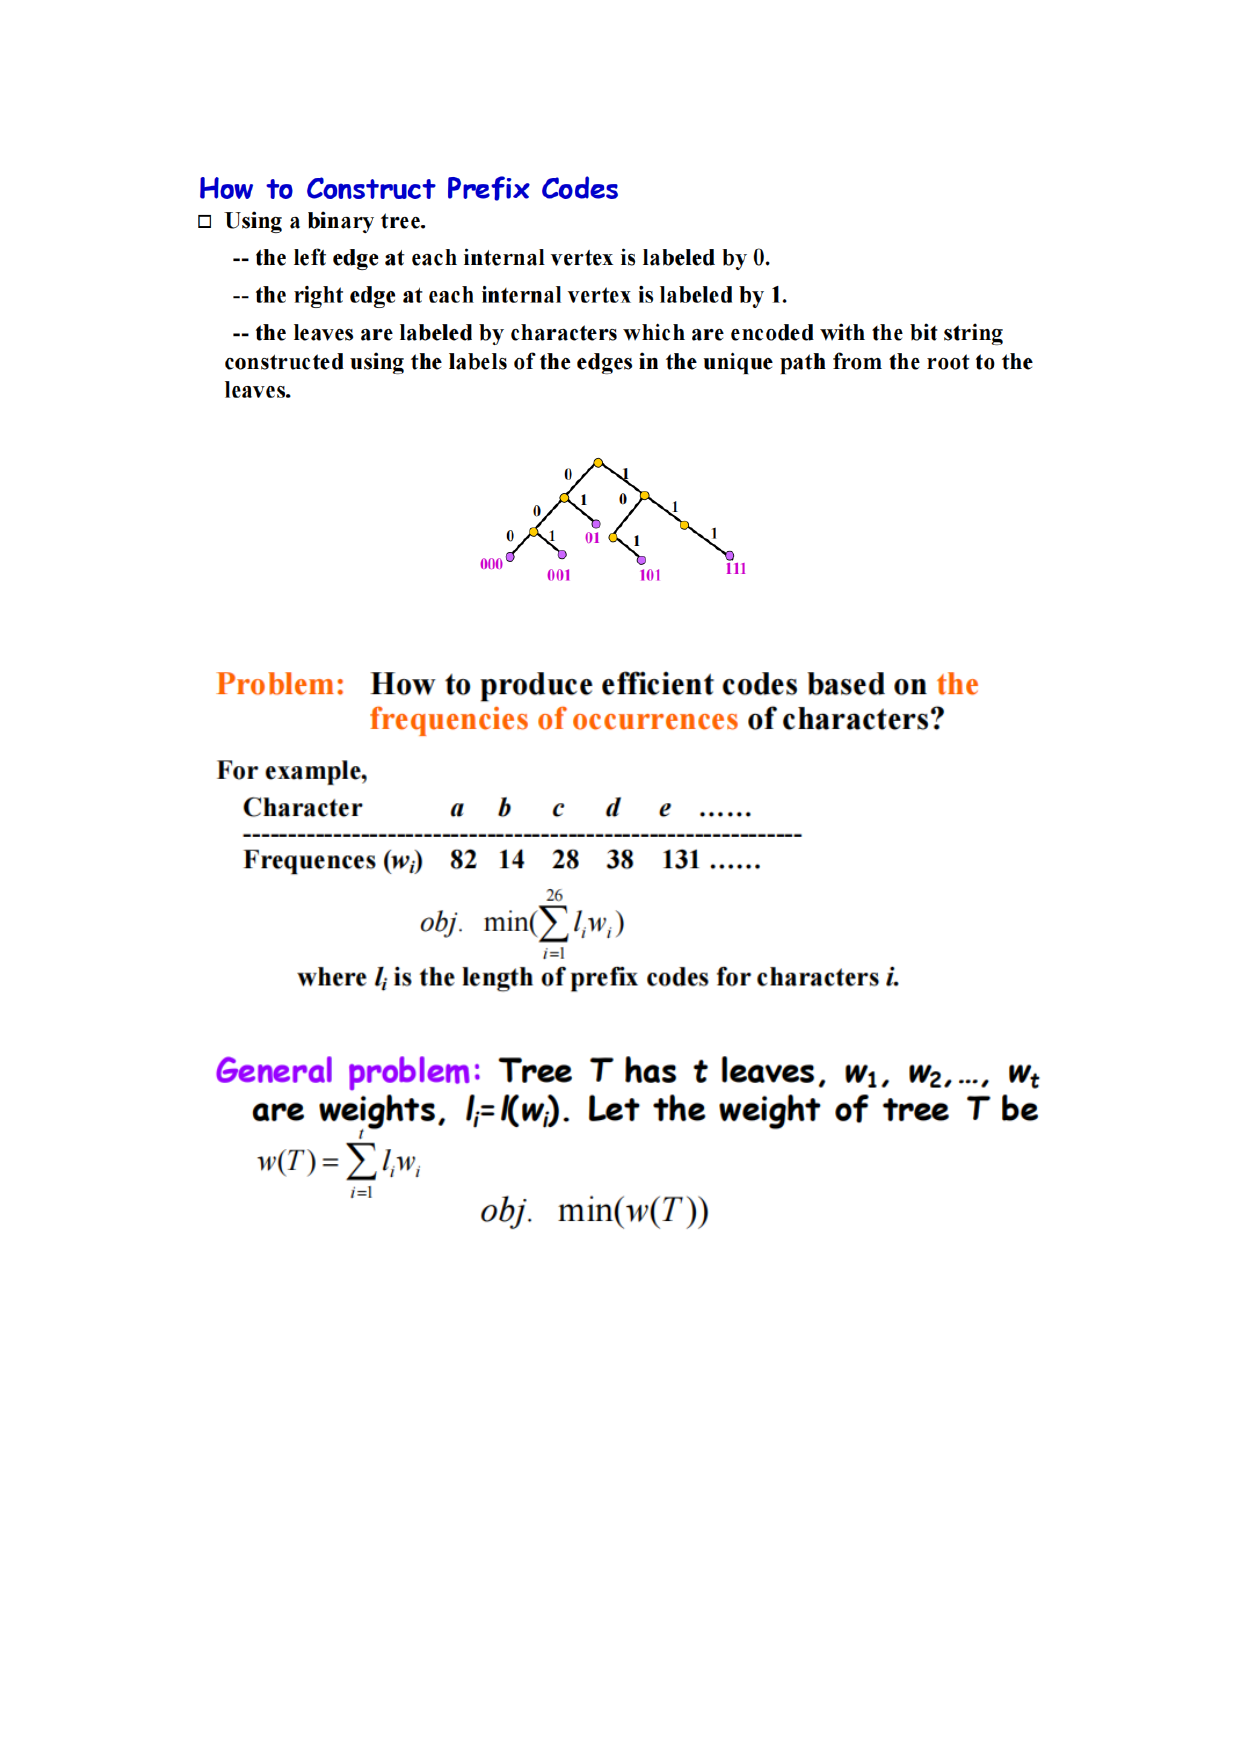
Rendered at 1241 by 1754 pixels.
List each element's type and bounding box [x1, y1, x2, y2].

picture [187, 649, 1052, 1242]
picture [187, 162, 1052, 598]
